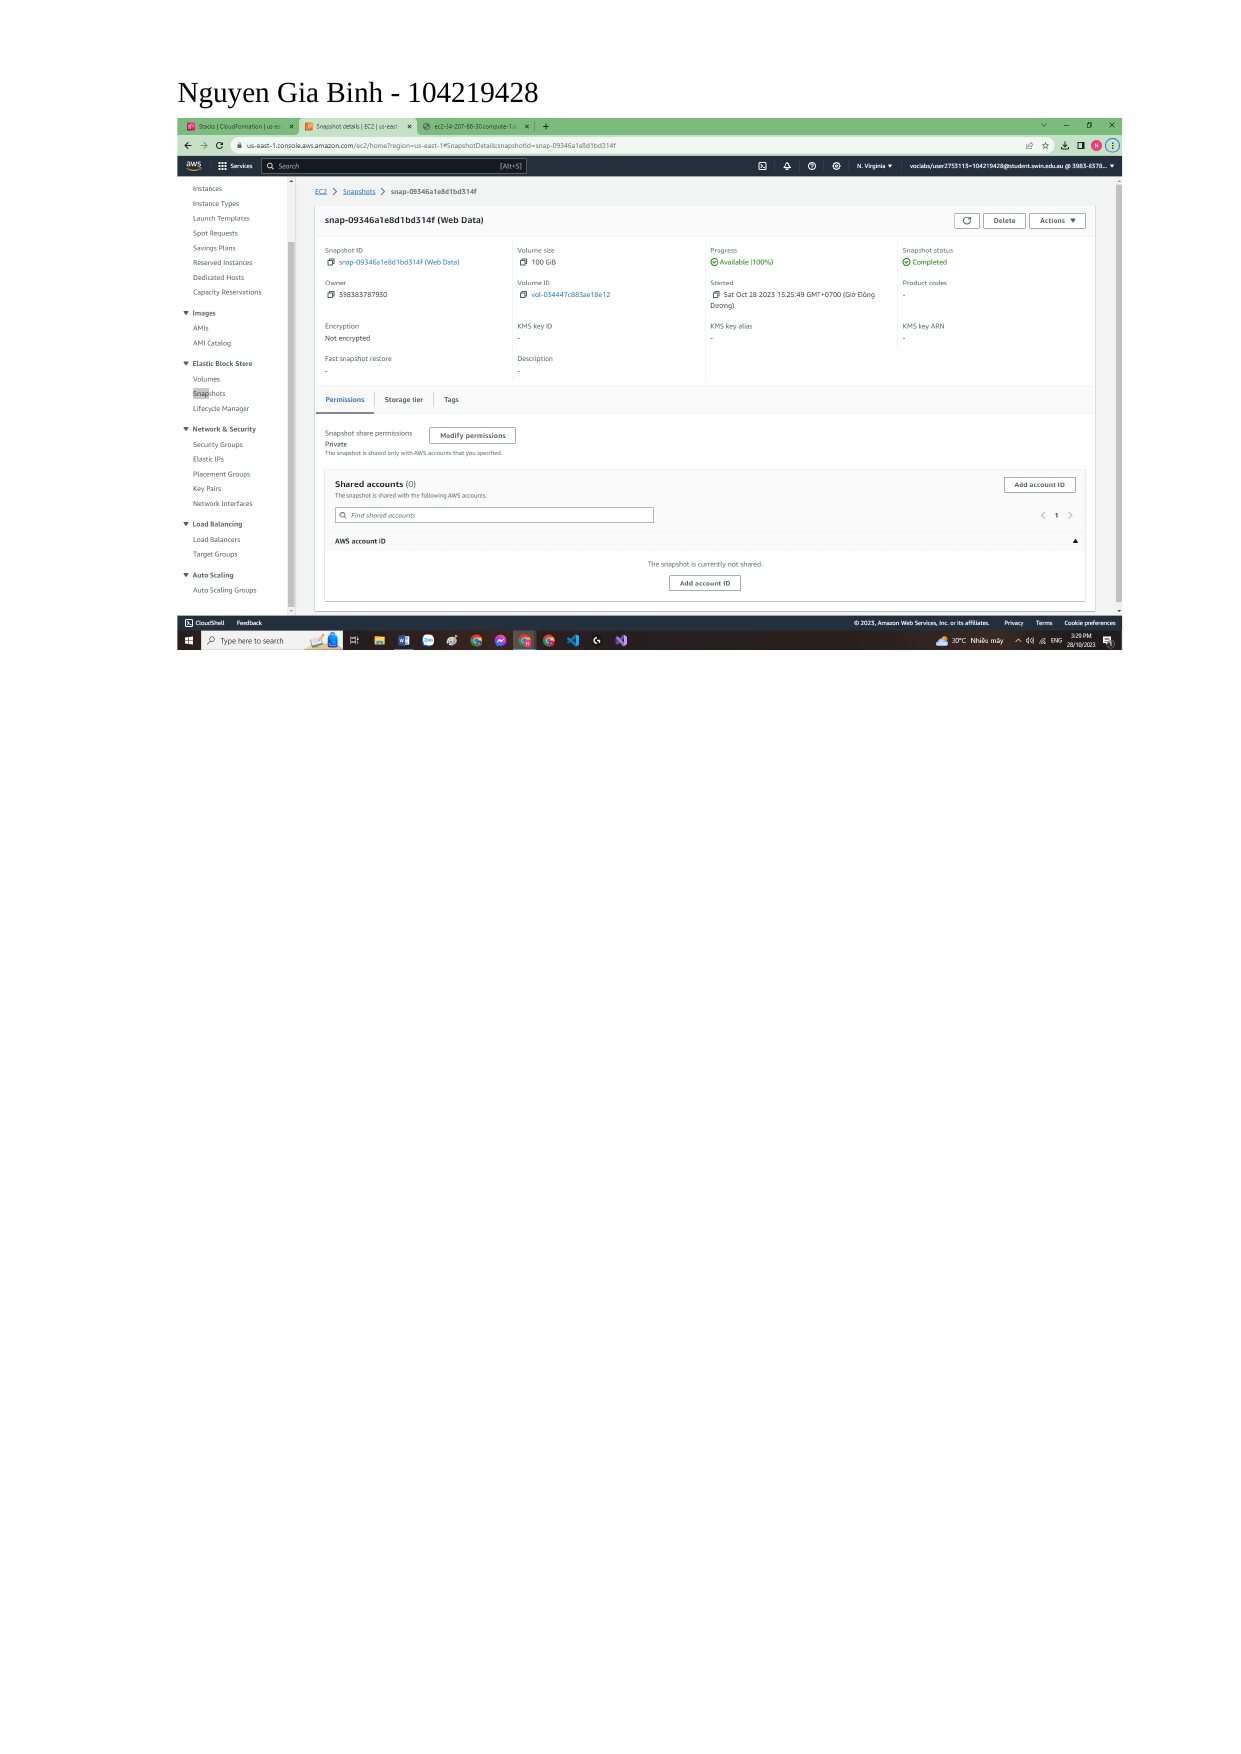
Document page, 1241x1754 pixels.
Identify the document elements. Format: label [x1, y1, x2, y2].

picture [177, 118, 1123, 650]
